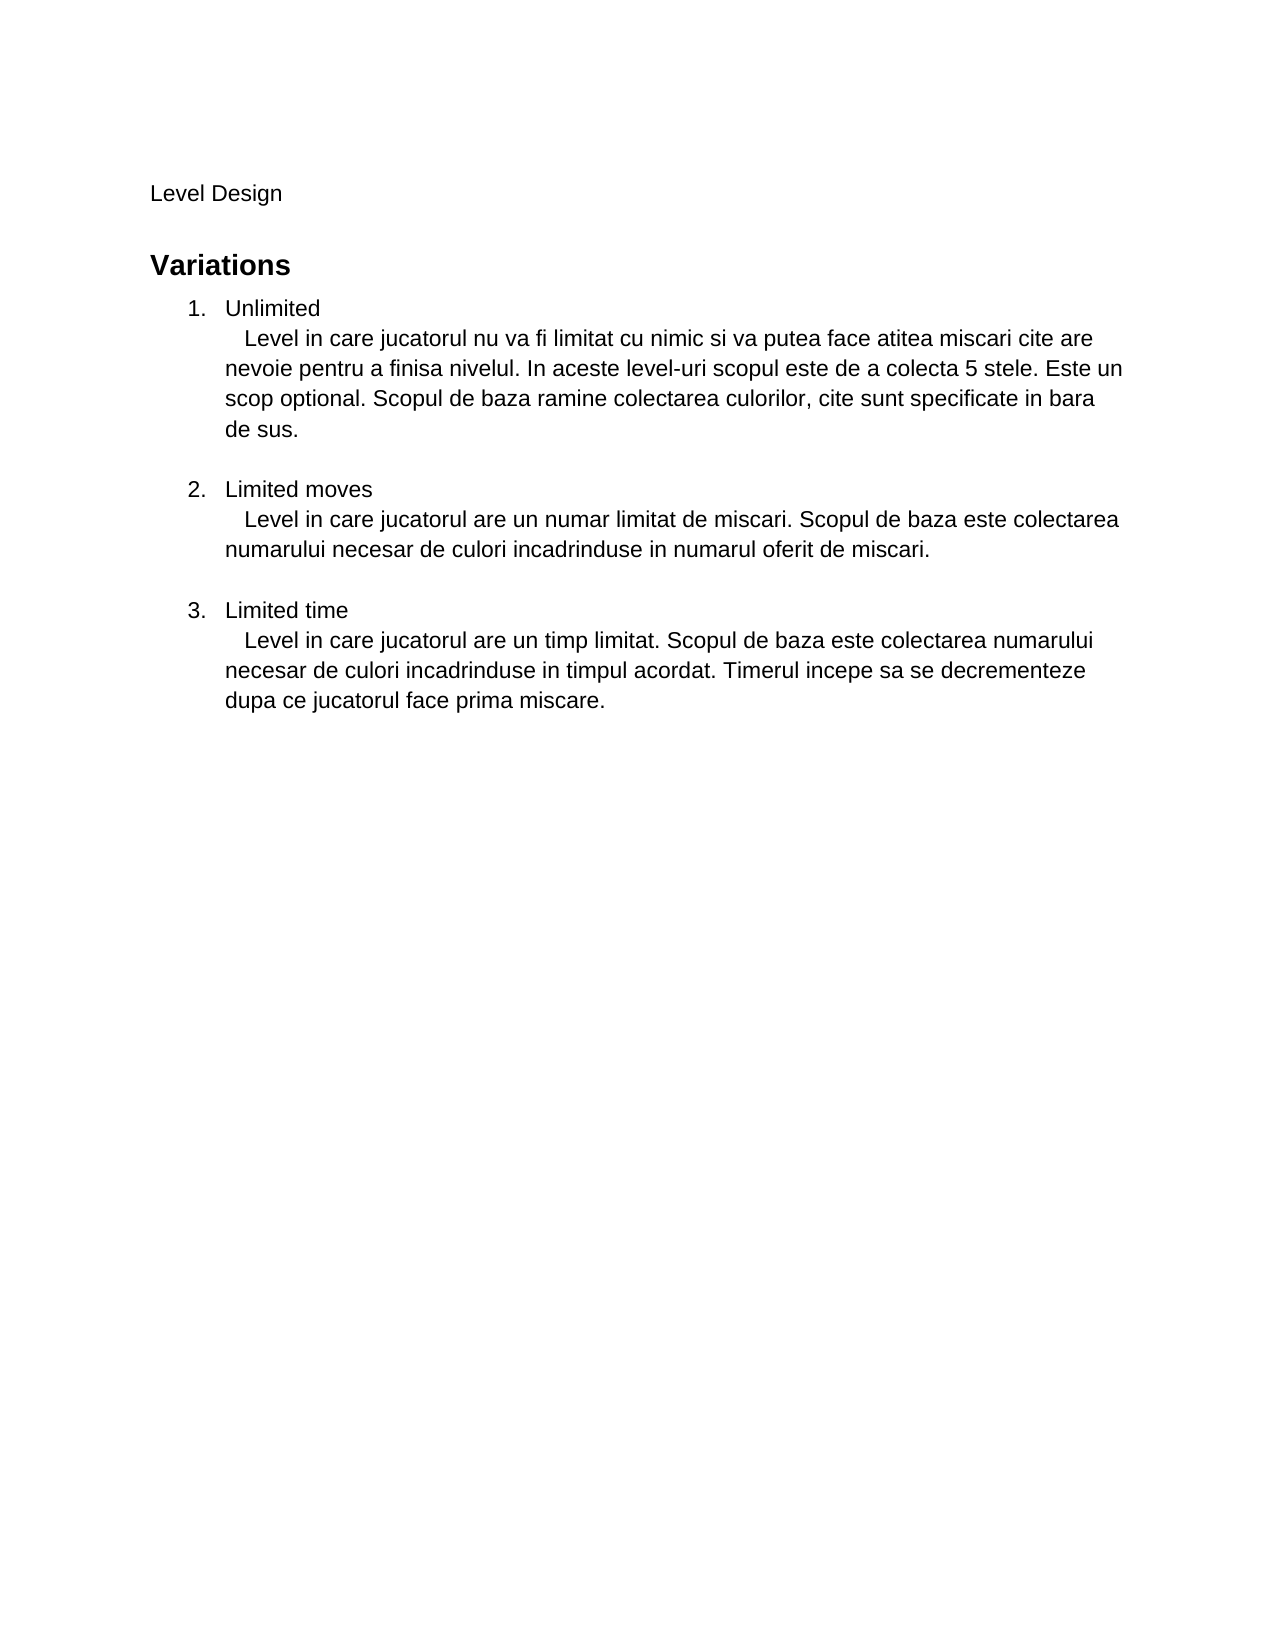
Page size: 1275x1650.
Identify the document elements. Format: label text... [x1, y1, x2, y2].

list Limited moves Level in care jucatorul are un numar limitat de miscari. Scopul de baza este colectarea numarului necesar de culori incadrinduse in numarul oferit de miscari. [187, 476, 1125, 593]
list Limited time Level in care jucatorul are un timp limitat. Scopul de baza este colectarea numarului necesar de culori incadrinduse in timpul acordat. Timerul incepe sa se decrementeze dupa ce jucatorul face prima miscare. [187, 597, 1125, 714]
text Level Design [150, 180, 1125, 207]
list Unlimited Level in care jucatorul nu va fi limitat cu nimic si va putea face atitea miscari cite are nevoie pentru a finisa nivelul. In aceste level-uri scopul este de a colecta 5 stele. Este un scop optional. Scopul de baza ramine colectarea culorilor, cite sunt specificate in bara de sus. [187, 295, 1125, 472]
subtitle Variations [150, 248, 1125, 281]
